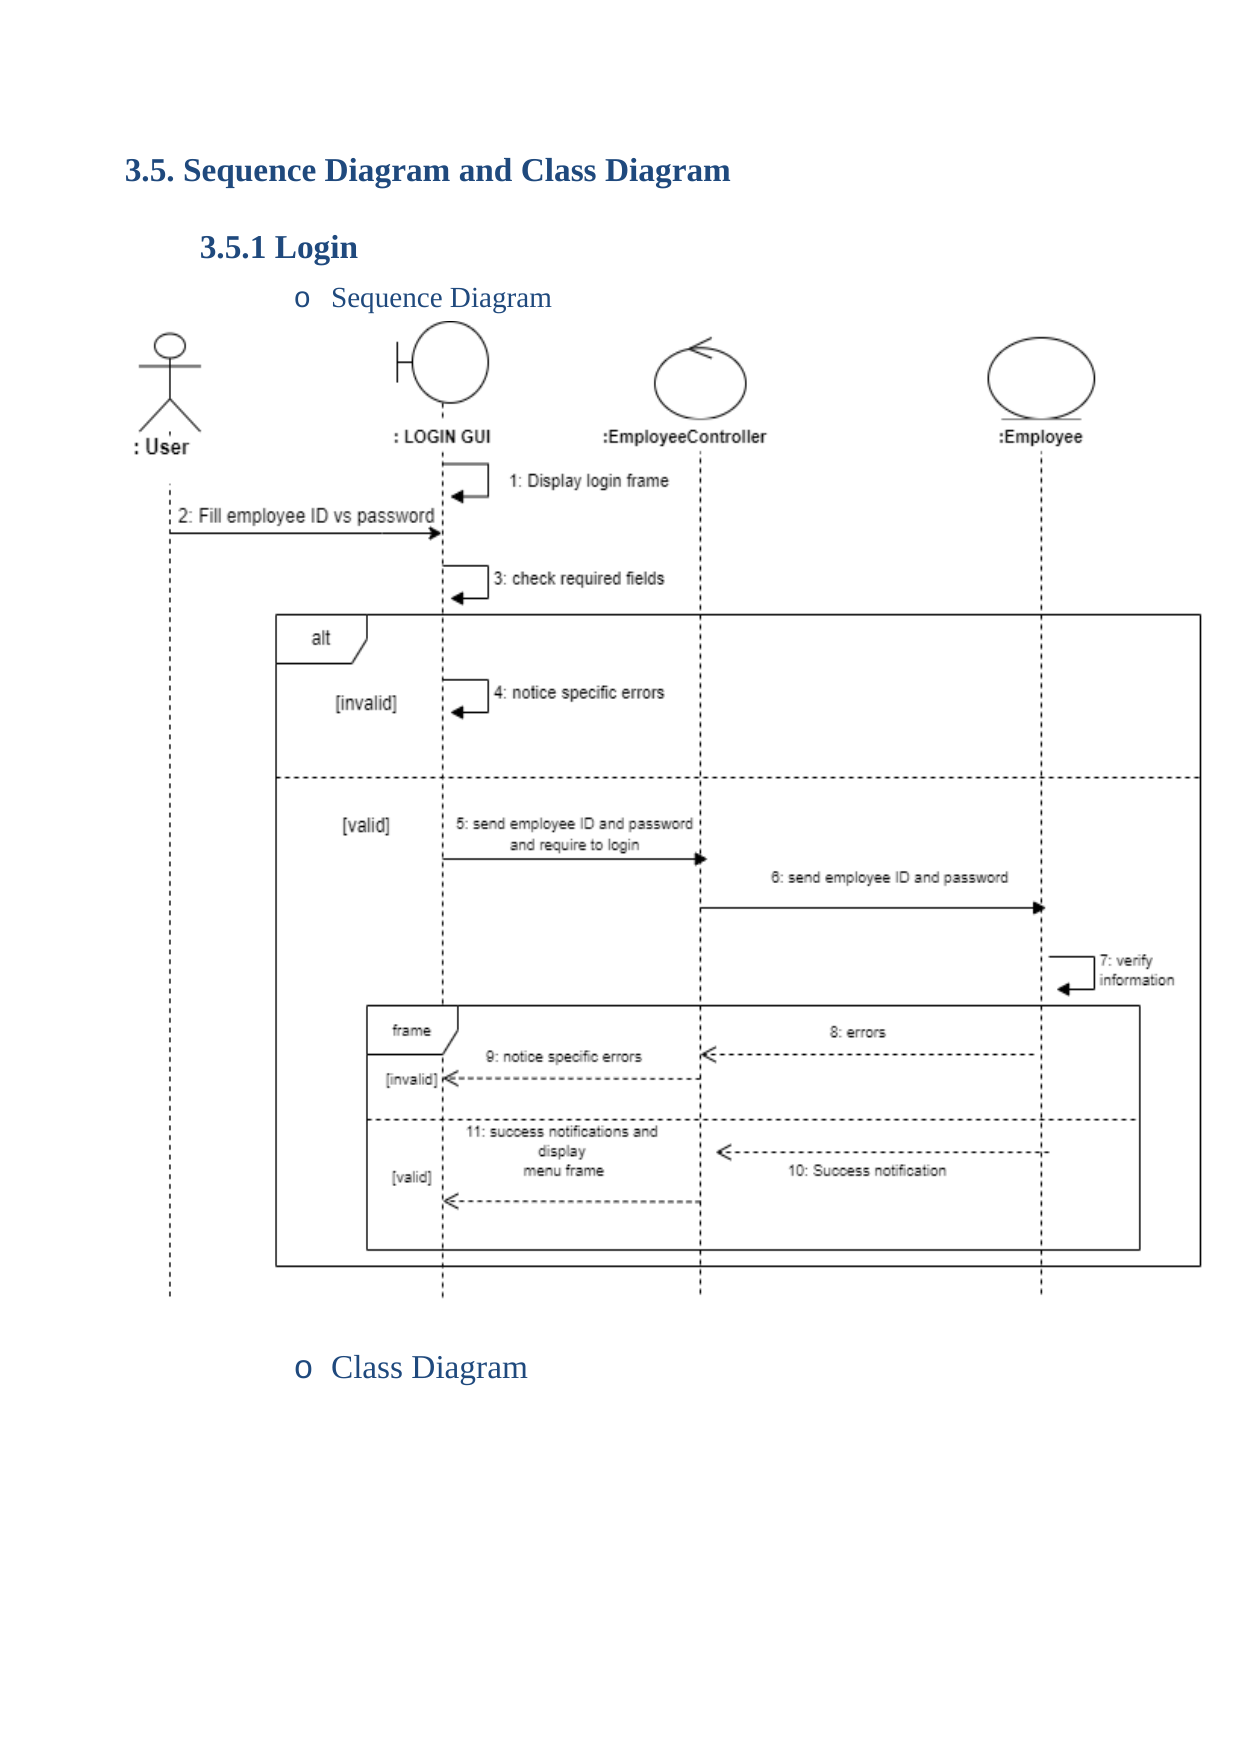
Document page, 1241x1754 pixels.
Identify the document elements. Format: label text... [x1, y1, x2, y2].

picture [124, 321, 1203, 1300]
list Sequence Diagram [293, 280, 1115, 316]
subtitle 3.5.1 Login [124, 227, 1115, 266]
list Class Diagram [293, 1348, 1115, 1389]
subtitle 3.5. Sequence Diagram and Class Diagram [124, 150, 1115, 188]
